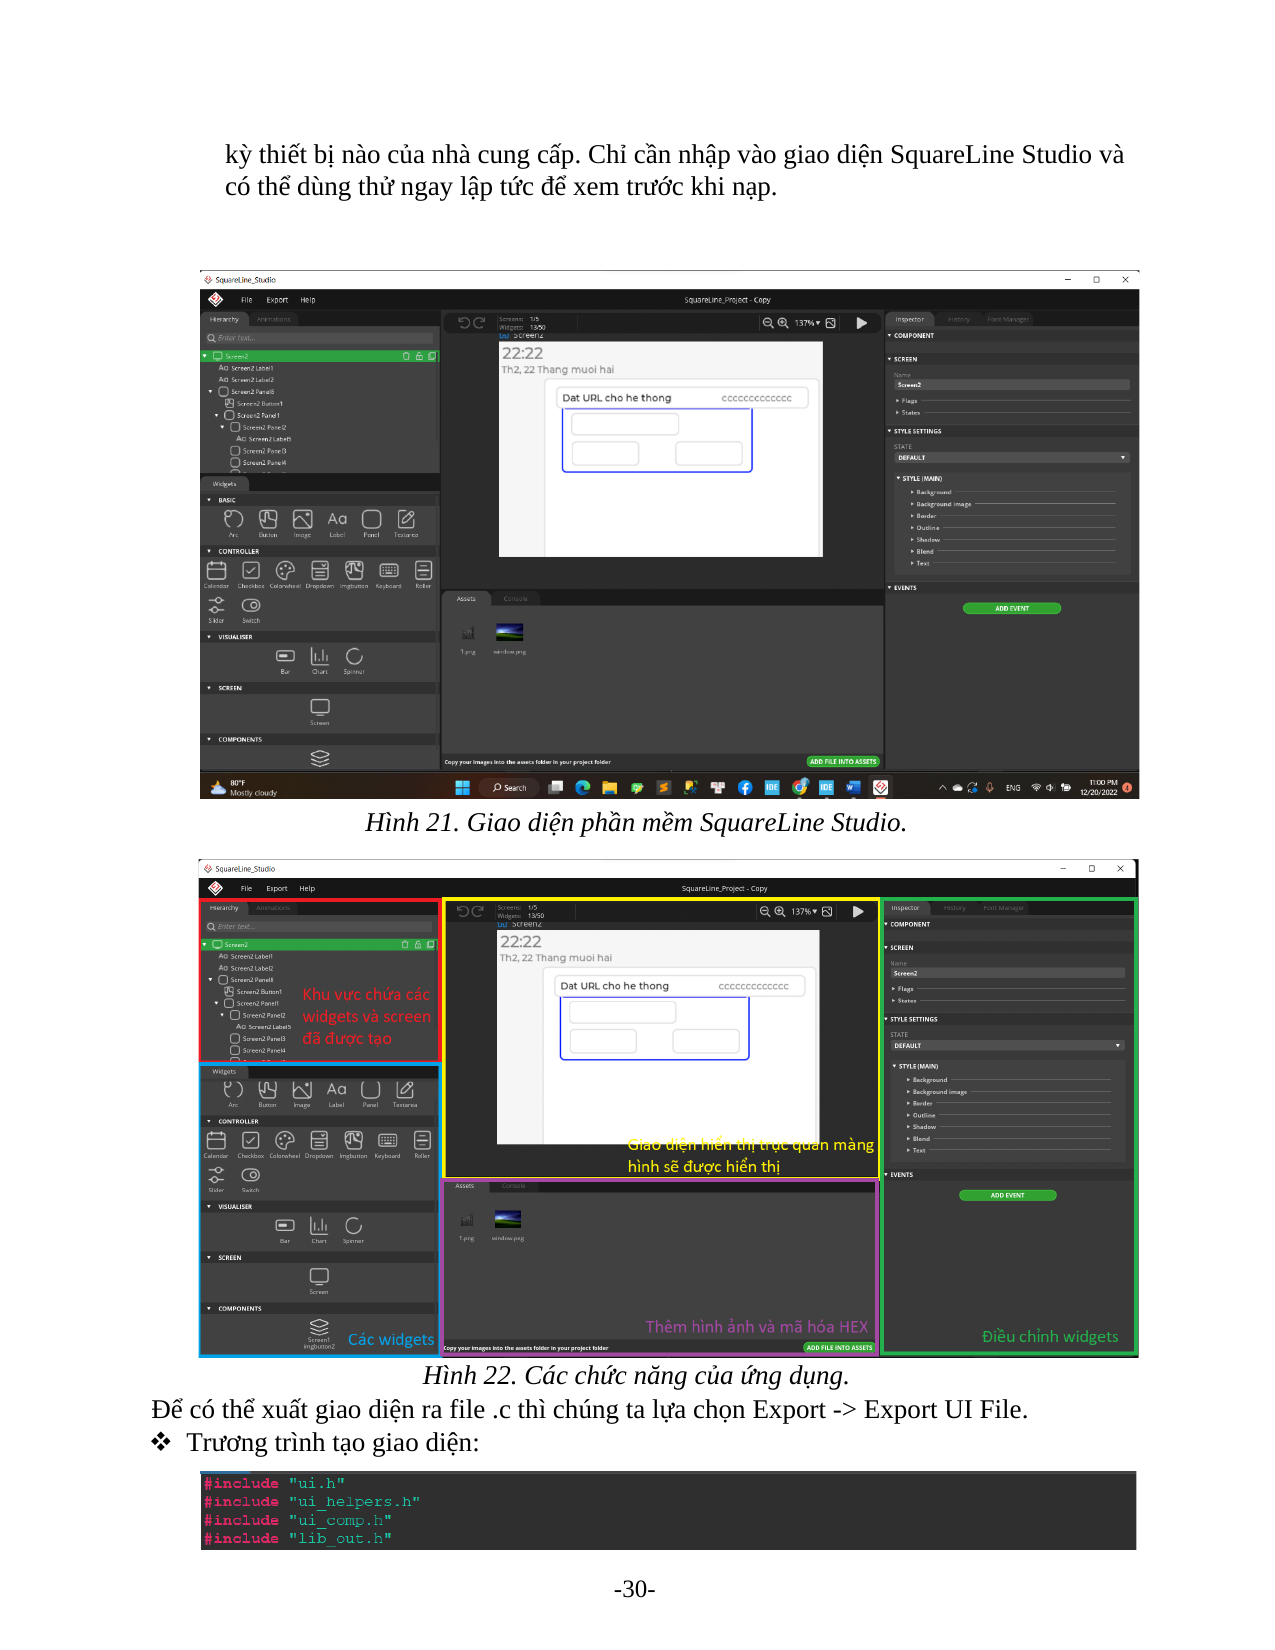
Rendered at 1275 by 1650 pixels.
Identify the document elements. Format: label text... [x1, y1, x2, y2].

text Để có thể xuất giao diện ra file .c thì chúng ta lựa chọn Export -> Export UI File. [150, 1393, 1125, 1424]
picture [198, 270, 1139, 798]
picture [198, 1471, 1136, 1550]
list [187, 138, 1125, 201]
text Hình 22. Các chức năng của ứng dụng. [150, 839, 1125, 1391]
list Trương trình tạo giao diện: [148, 1426, 1125, 1457]
